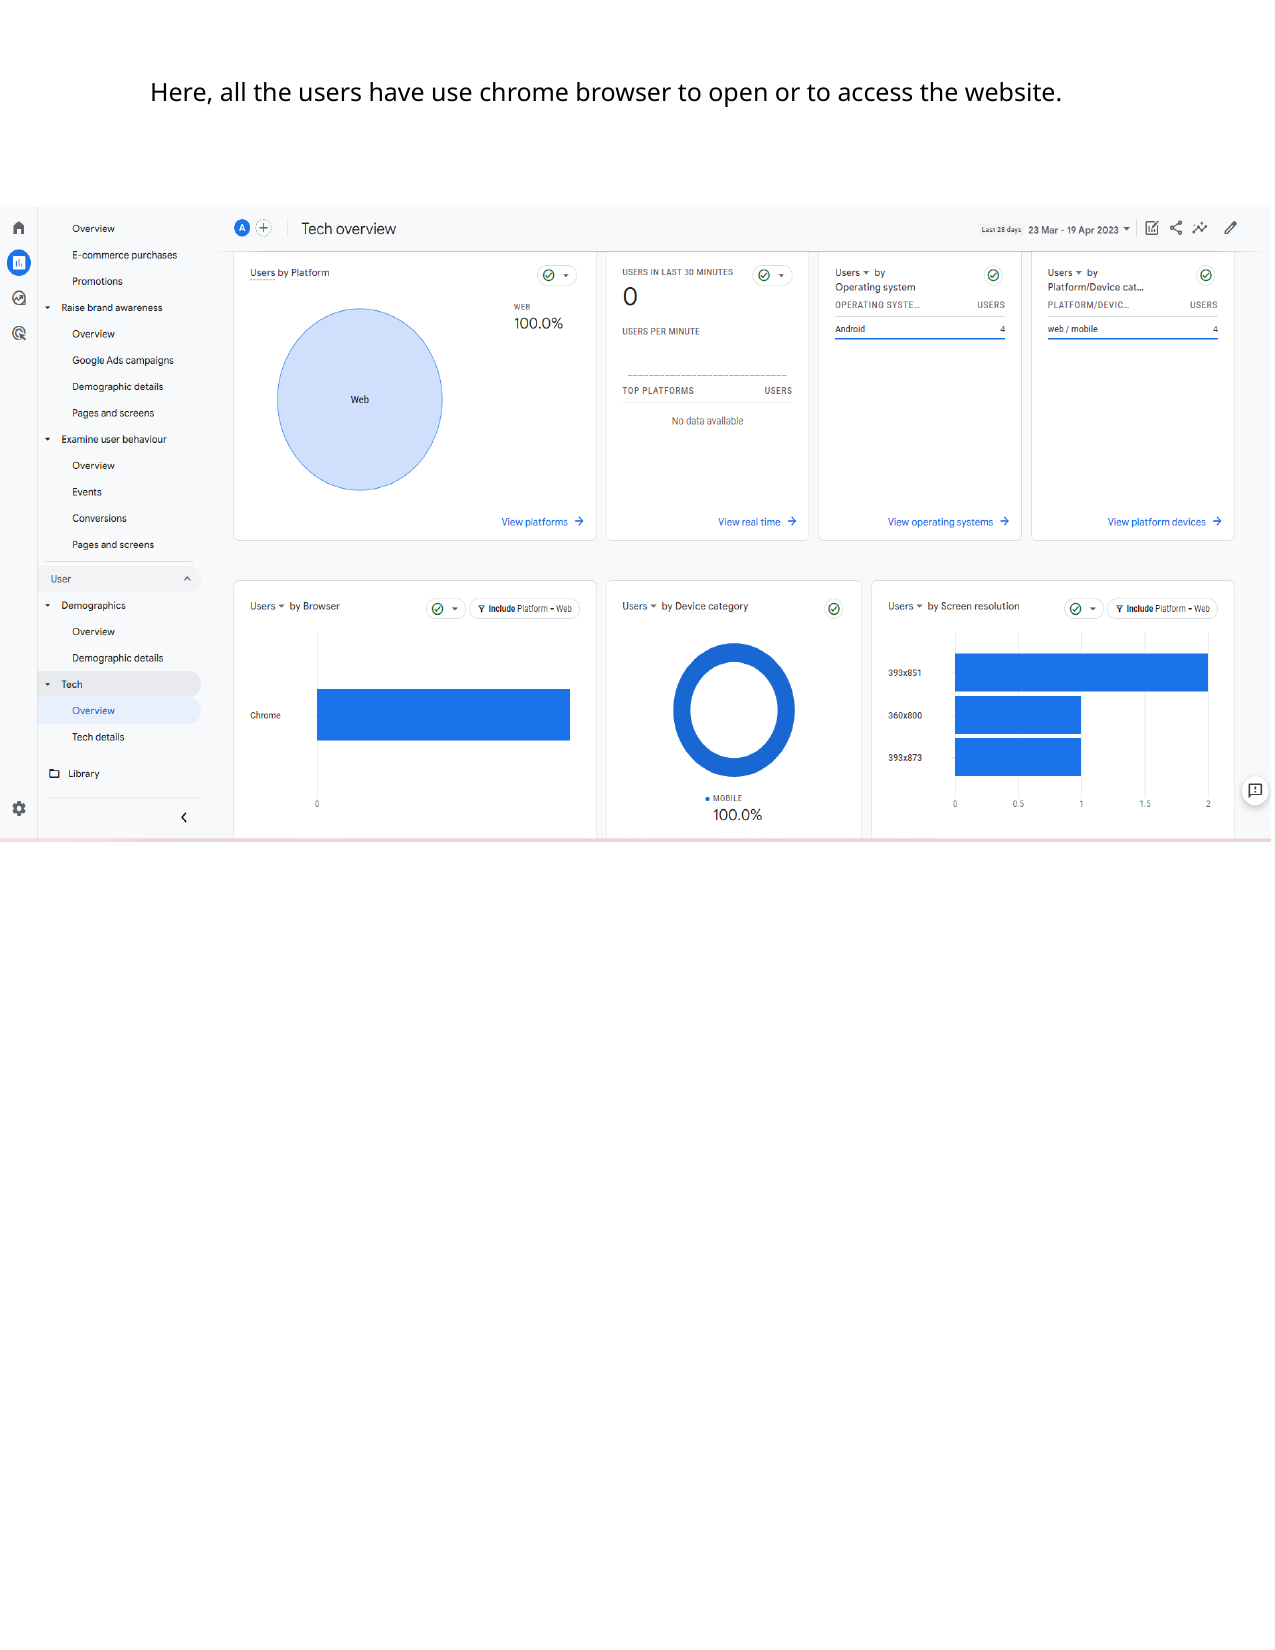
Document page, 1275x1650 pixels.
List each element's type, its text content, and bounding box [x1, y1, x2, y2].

picture [0, 207, 1271, 842]
text Here, all the users have use chrome browser to open or to access the website. [150, 75, 1125, 109]
